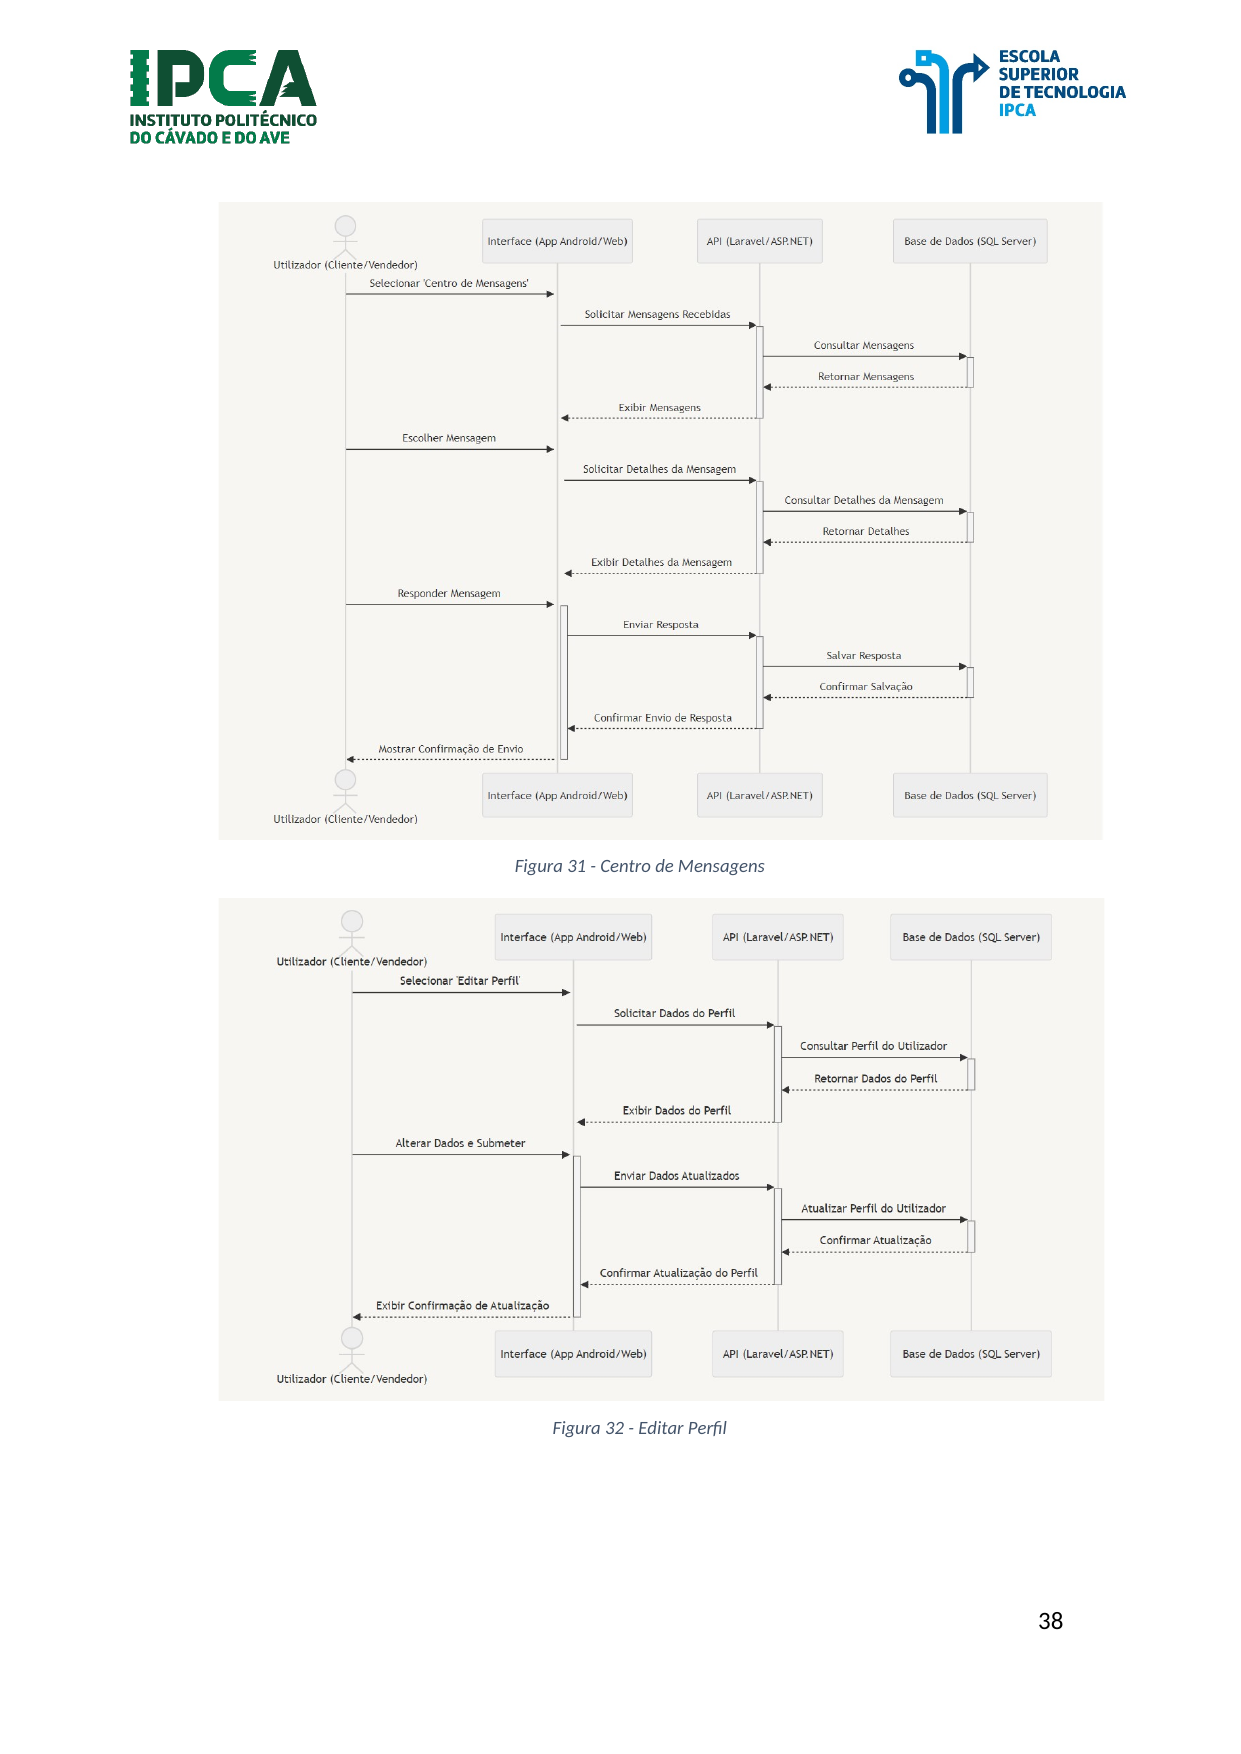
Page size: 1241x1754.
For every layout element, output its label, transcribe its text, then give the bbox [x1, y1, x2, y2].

picture [896, 46, 1132, 138]
picture [218, 202, 1105, 840]
text Figura 32 - Editar Perfil [177, 1416, 1063, 1439]
text Figura 31 - Centro de Mensagens [177, 855, 1063, 878]
picture [126, 46, 318, 144]
picture [218, 898, 1105, 1401]
